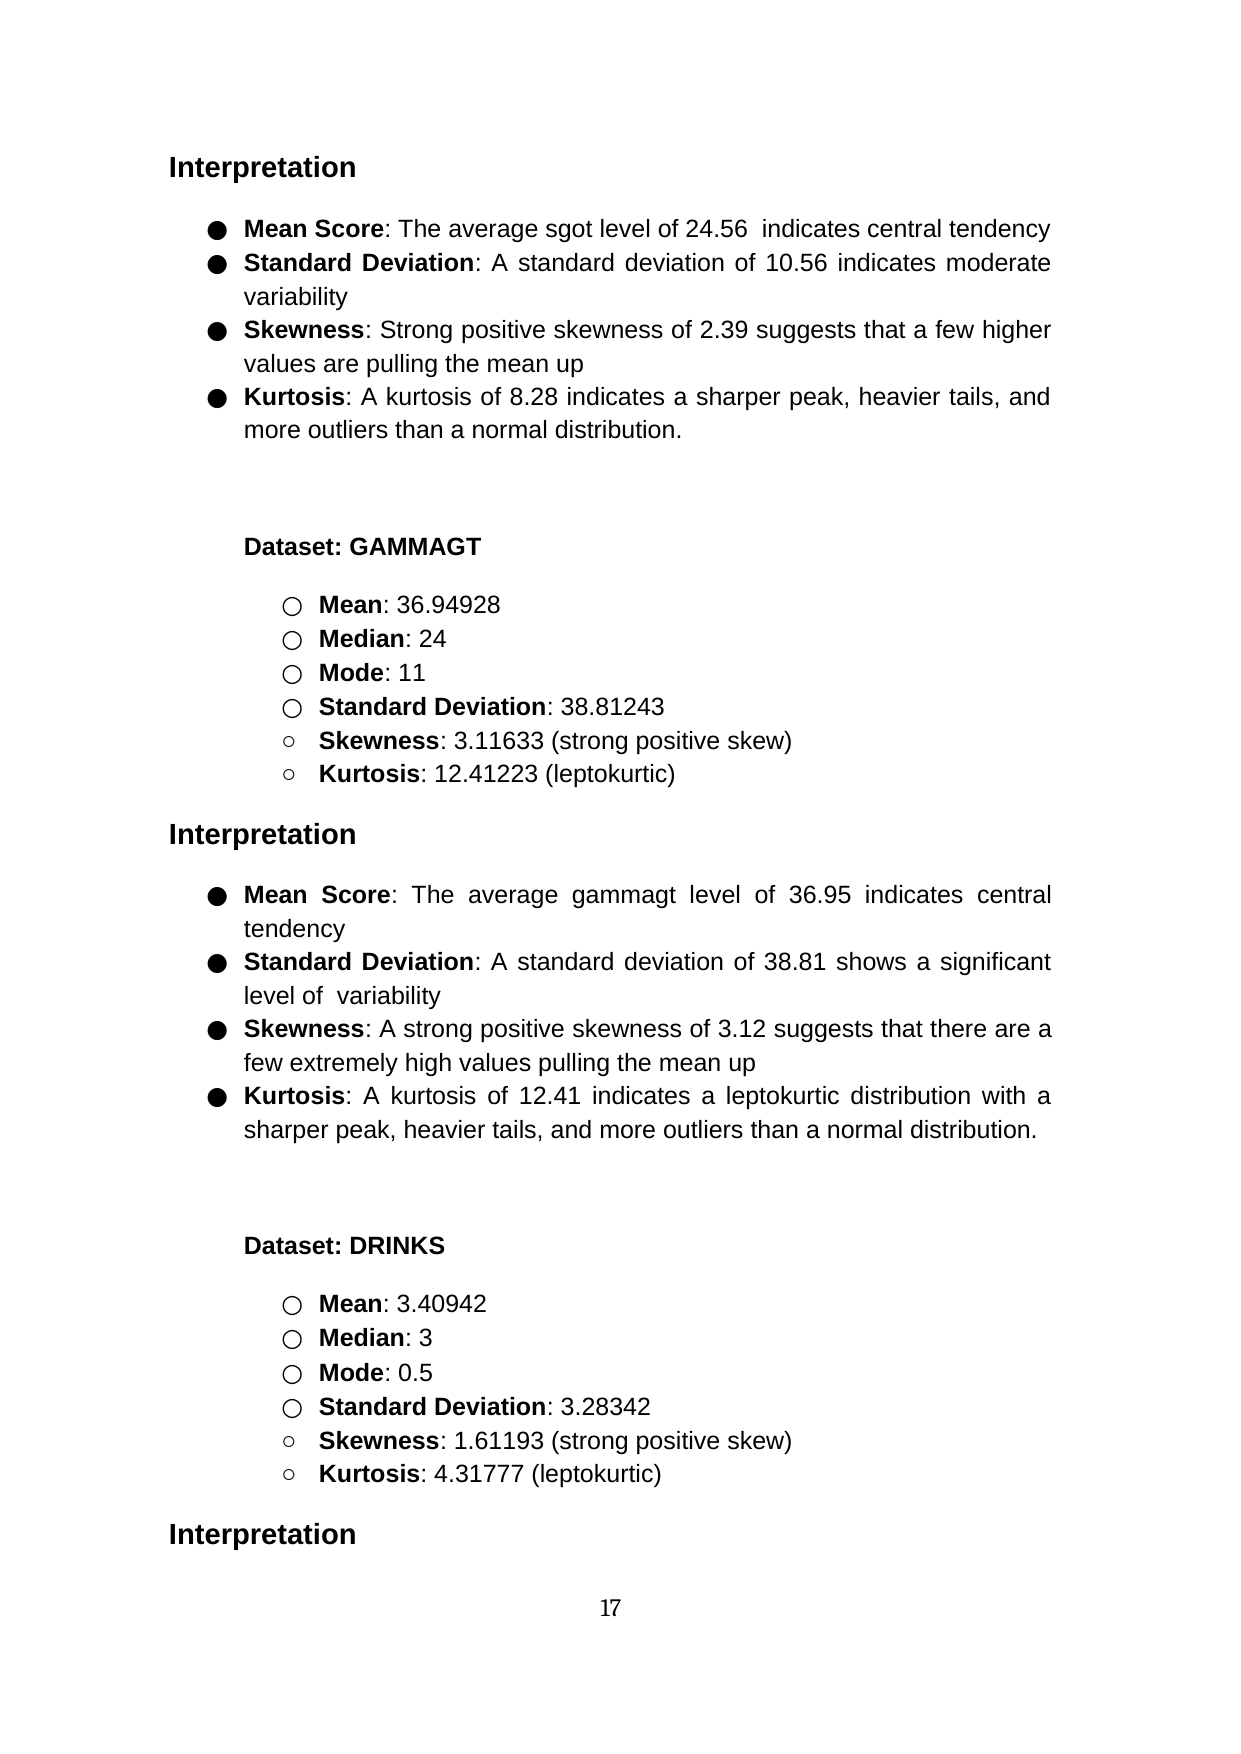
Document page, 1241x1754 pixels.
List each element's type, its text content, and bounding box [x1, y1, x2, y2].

list Skewness: A strong positive skewness of 3.12 suggests that there are a few extremely high values pulling the mean up [206, 1014, 1053, 1077]
text Interpretation [169, 817, 1053, 850]
list Standard Deviation: 38.81243 [281, 692, 1053, 721]
list Mode: 11 [281, 658, 1053, 687]
list Median: 3 [281, 1323, 1053, 1353]
list Skewness: 1.61193 (strong positive skew) [281, 1426, 1053, 1454]
list Mean Score: The average gammagt level of 36.95 indicates central tendency [206, 880, 1053, 943]
text Interpretation [169, 150, 1053, 183]
list Standard Deviation: A standard deviation of 10.56 indicates moderate variability [206, 248, 1053, 310]
list Mean: 36.94928 [281, 589, 1053, 619]
text Interpretation [169, 1517, 1053, 1550]
list Kurtosis: A kurtosis of 8.28 indicates a sharper peak, heavier tails, and more outliers than a normal distribution. [206, 382, 1053, 444]
list Mode: 0.5 [281, 1357, 1053, 1387]
list Mean: 3.40942 [281, 1289, 1053, 1319]
text Dataset: DRINKS [244, 1231, 1053, 1260]
list Skewness: 3.11633 (strong positive skew) [281, 726, 1053, 754]
list Standard Deviation: 3.28342 [281, 1392, 1053, 1421]
list Kurtosis: 12.41223 (leptokurtic) [281, 759, 1053, 788]
text Dataset: GAMMAGT [244, 532, 1053, 560]
list Skewness: Strong positive skewness of 2.39 suggests that a few higher values are pulling the mean up [206, 314, 1053, 377]
list Standard Deviation: A standard deviation of 38.81 shows a significant level of variability [206, 947, 1053, 1010]
list Mean Score: The average sgot level of 24.56 indicates central tendency [206, 213, 1053, 243]
list Kurtosis: A kurtosis of 12.41 indicates a leptokurtic distribution with a sharper peak, heavier tails, and more outliers than a normal distribution. [206, 1081, 1053, 1144]
list Kurtosis: 4.31777 (leptokurtic) [281, 1459, 1053, 1487]
list Median: 24 [281, 624, 1053, 653]
